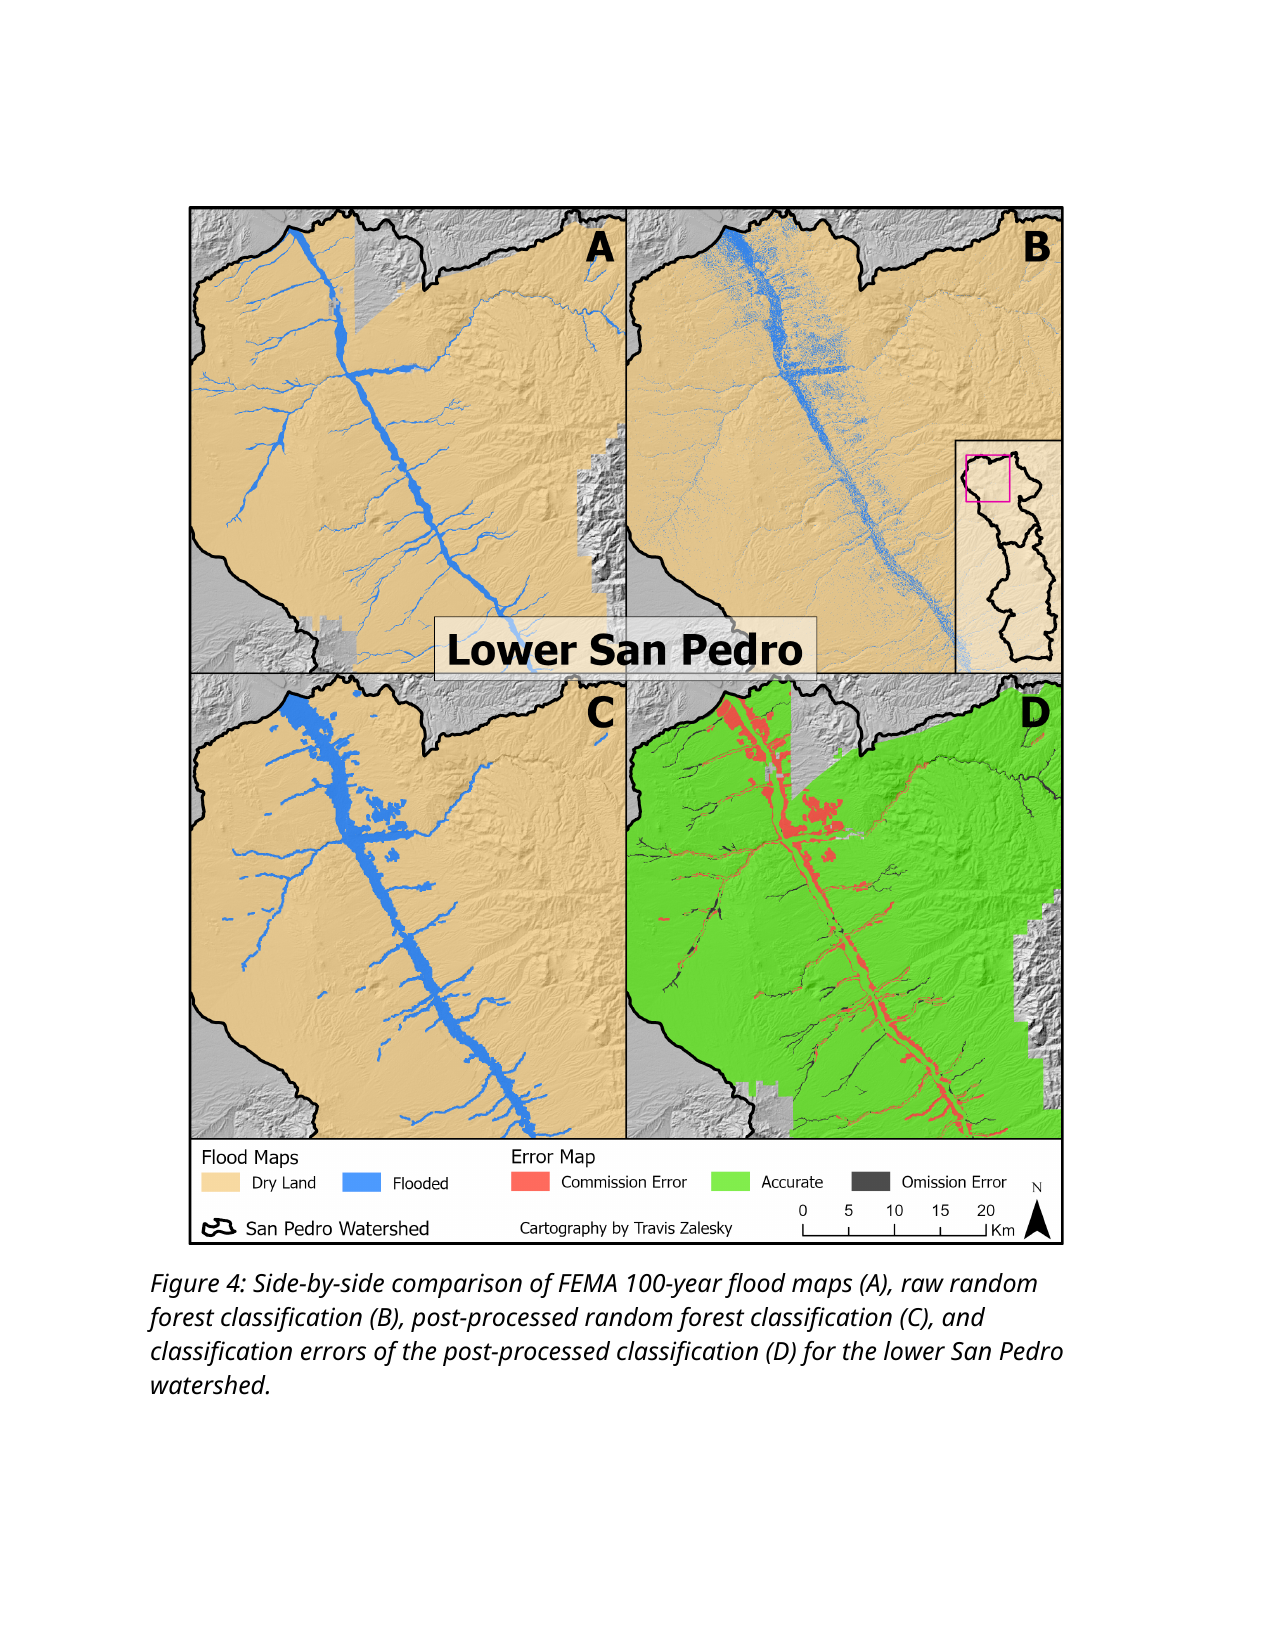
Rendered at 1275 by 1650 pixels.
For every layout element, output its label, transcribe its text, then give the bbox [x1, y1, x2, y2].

table_header Figure 4: Side-by-side comparison of FEMA 100-year flood maps (A), raw random forest classification (B), post-processed random forest classification (C), and classification errors of the post-processed classification (D) for the lower San Pedro watershed. [139, 203, 1114, 1414]
picture [188, 206, 1064, 1245]
